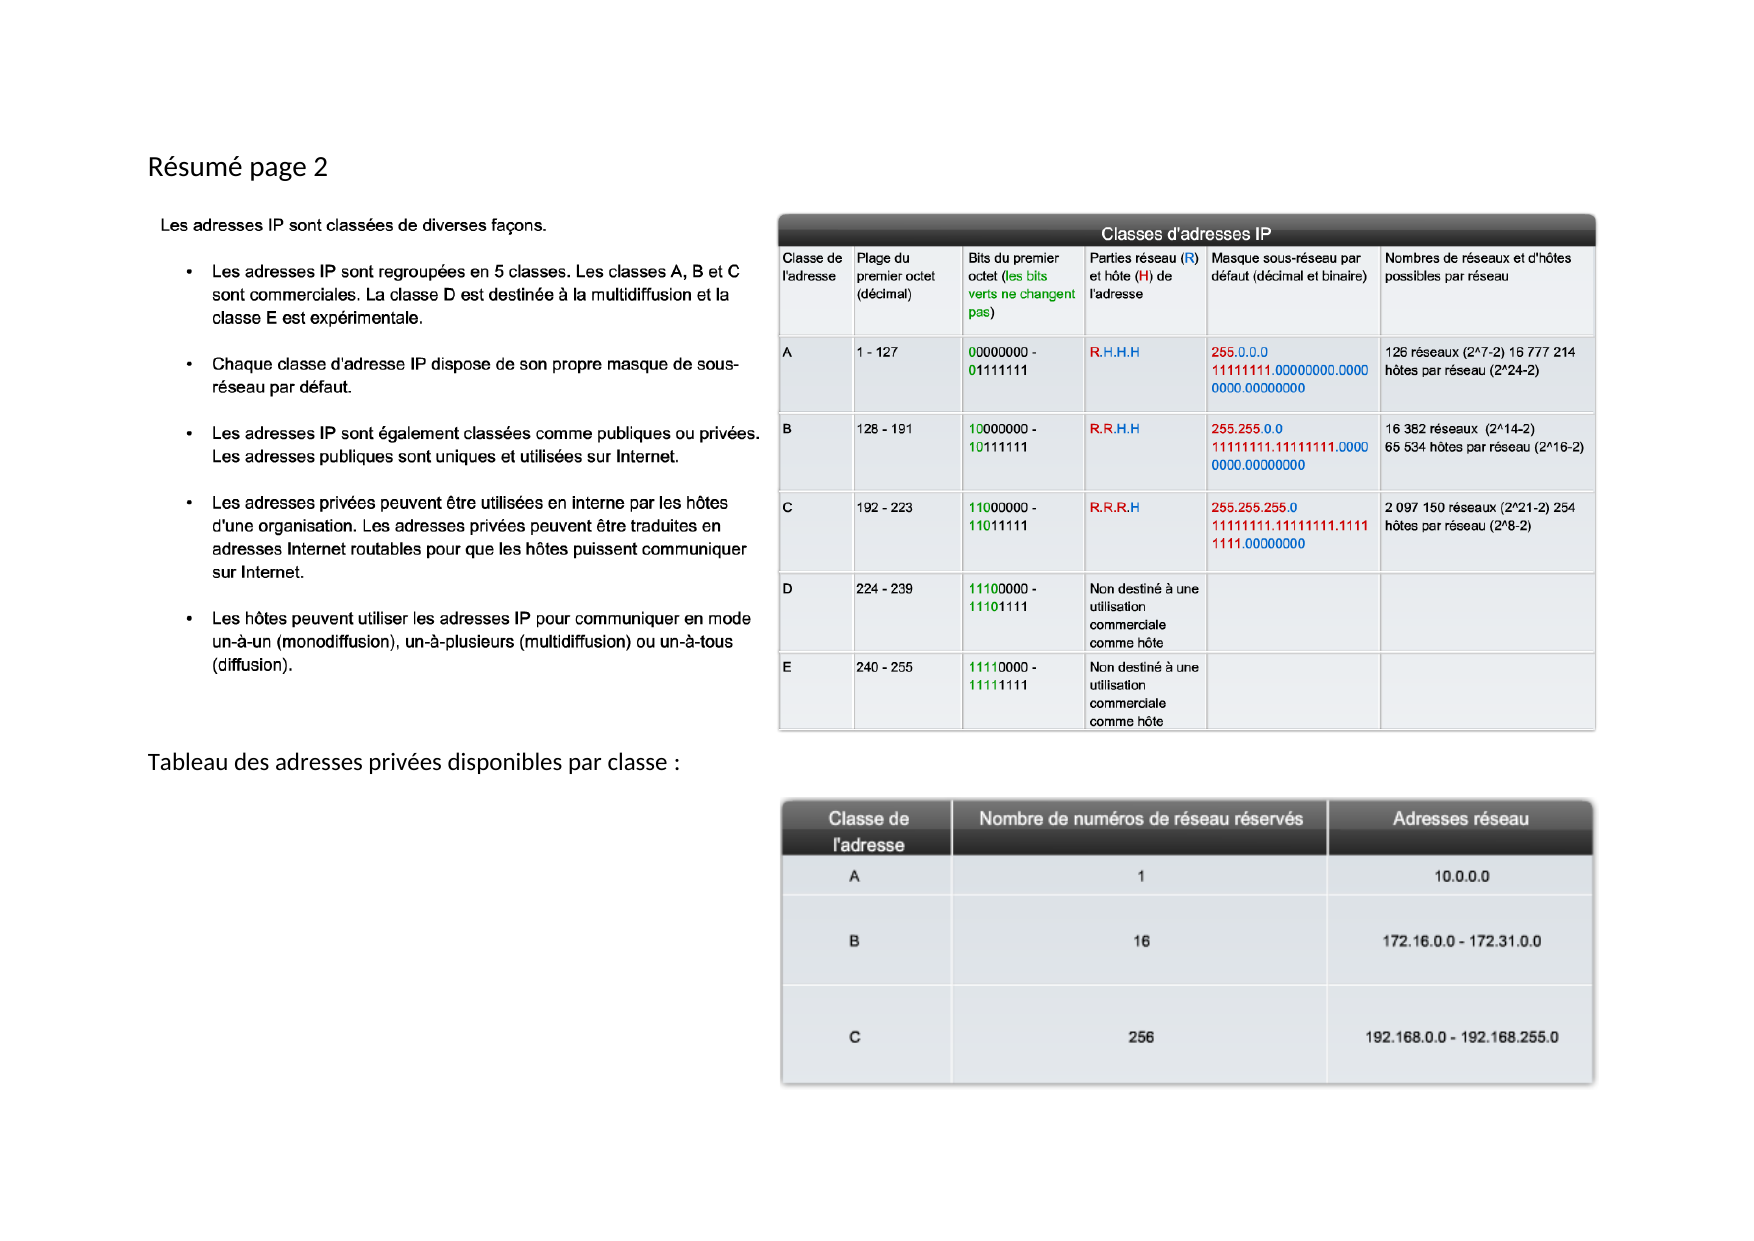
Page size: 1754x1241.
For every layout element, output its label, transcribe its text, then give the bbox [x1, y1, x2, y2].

picture [147, 202, 1607, 744]
text Résumé page 2 [148, 148, 1606, 183]
text Tableau des adresses privées disponibles par classe : [148, 744, 1606, 777]
picture [779, 797, 1599, 1090]
